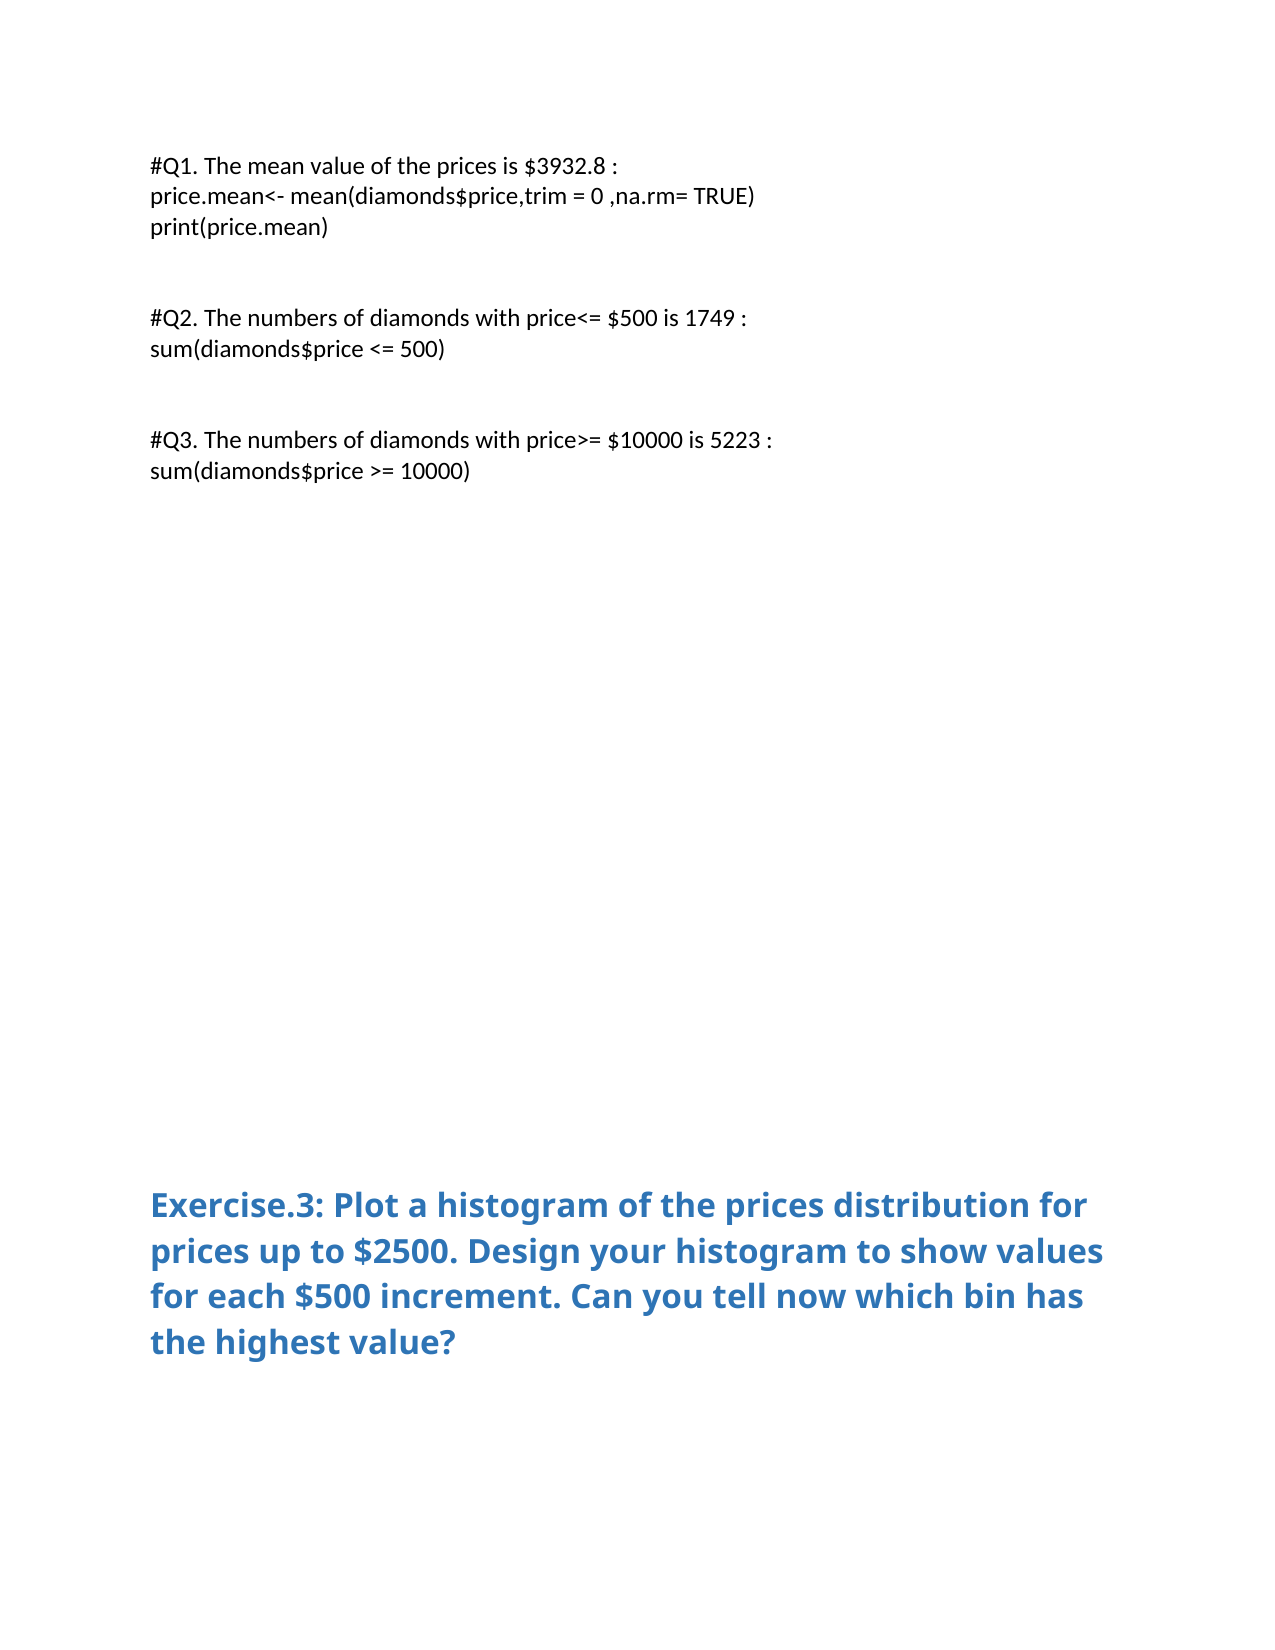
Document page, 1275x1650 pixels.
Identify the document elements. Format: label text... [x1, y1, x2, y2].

subtitle Exercise.3: Plot a histogram of the prices distribution for prices up to $2500. Design your histogram to show values for each $500 increment. Can you tell now which bin has the highest value? [150, 1182, 1125, 1364]
text print(price.mean) [150, 211, 1125, 242]
text price.mean<- mean(diamonds$price,trim = 0 ,na.rm= TRUE) [150, 181, 1125, 211]
text sum(diamonds$price <= 500) [150, 333, 1125, 364]
text #Q3. The numbers of diamonds with price>= $10000 is 5223 : [150, 425, 1125, 455]
text sum(diamonds$price >= 10000) [150, 455, 1125, 486]
text #Q2. The numbers of diamonds with price<= $500 is 1749 : [150, 303, 1125, 333]
text #Q1. The mean value of the prices is $3932.8 : [150, 150, 1125, 181]
